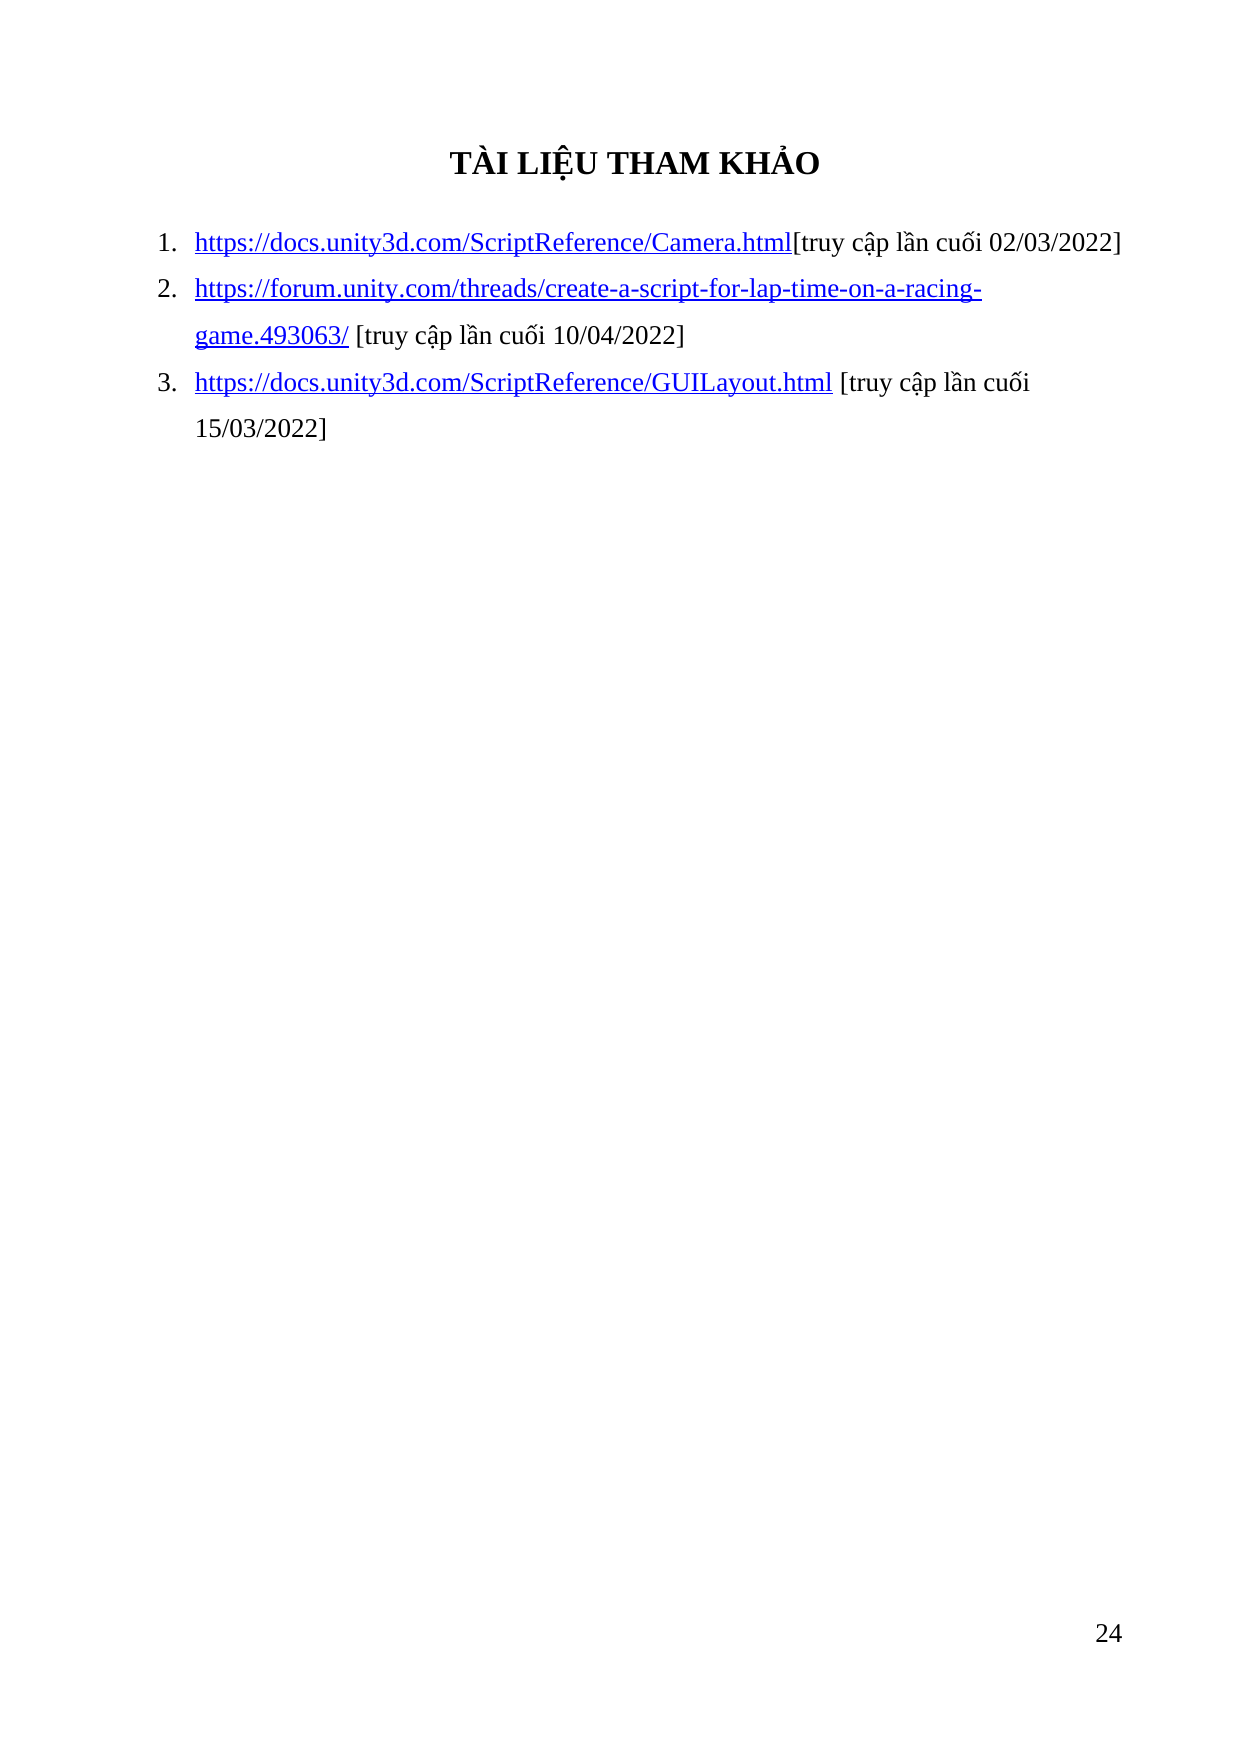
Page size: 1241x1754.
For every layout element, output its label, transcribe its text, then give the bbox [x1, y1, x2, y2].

list https://docs.unity3d.com/ScriptReference/Camera.html[truy cập lần cuối 02/03/2022] [157, 226, 1122, 257]
list https://docs.unity3d.com/ScriptReference/GUILayout.html [truy cập lần cuối 15/03/2022] [157, 366, 1122, 443]
list https://forum.unity.com/threads/create-a-script-for-lap-time-on-a-racing-game.493063/ [truy cập lần cuối 10/04/2022] [157, 272, 1122, 350]
subtitle TÀI LIỆU THAM KHẢO [148, 143, 1122, 181]
